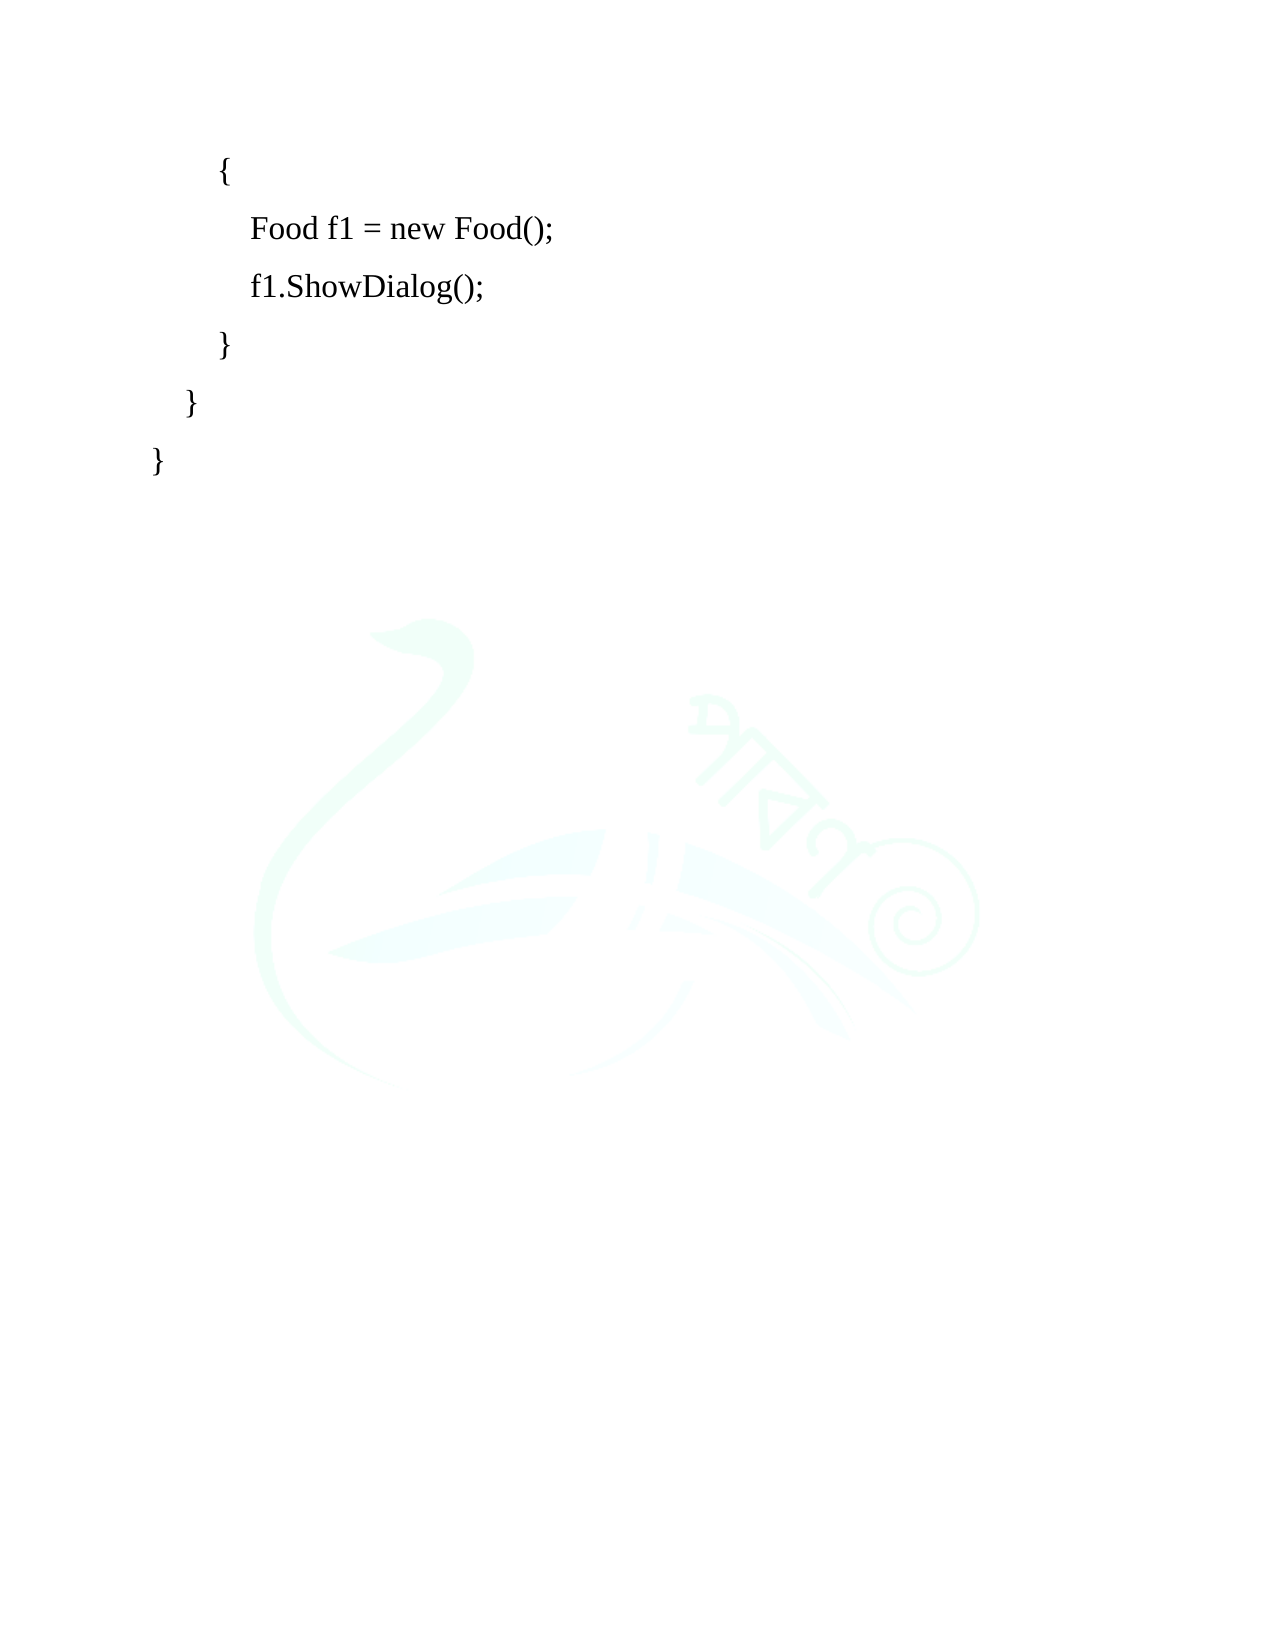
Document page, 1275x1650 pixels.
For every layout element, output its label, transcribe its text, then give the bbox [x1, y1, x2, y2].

text f1.ShowDialog(); [150, 266, 1125, 304]
text } [150, 382, 1125, 420]
text } [150, 324, 1125, 362]
text Food f1 = new Food(); [150, 208, 1125, 246]
text { [150, 150, 1125, 188]
text } [150, 440, 1125, 478]
